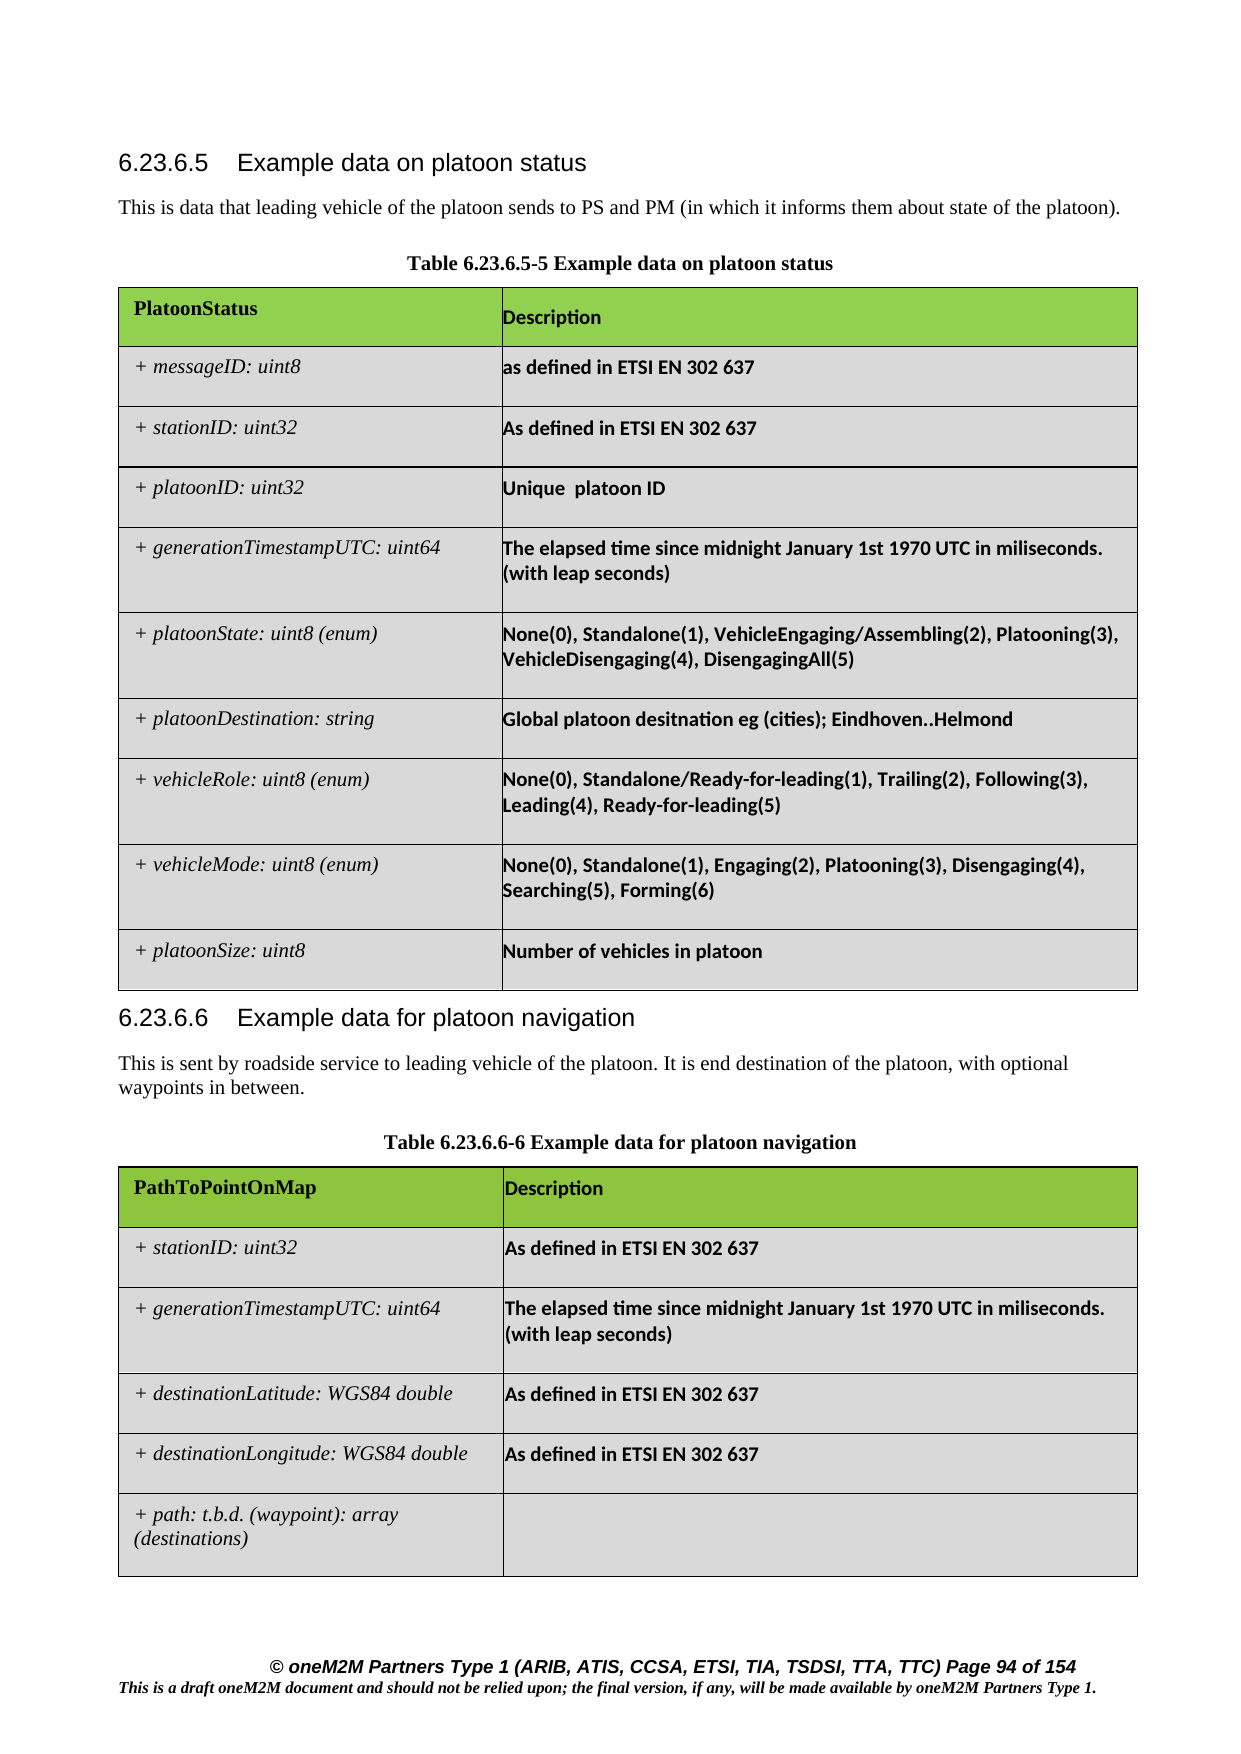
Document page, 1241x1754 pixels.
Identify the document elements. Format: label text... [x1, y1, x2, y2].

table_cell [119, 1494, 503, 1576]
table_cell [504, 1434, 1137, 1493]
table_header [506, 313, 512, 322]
text This is sent by roadside service to leading vehicle of the platoon. It is end destination of the platoon, with optional waypoints in between. [118, 1051, 1122, 1099]
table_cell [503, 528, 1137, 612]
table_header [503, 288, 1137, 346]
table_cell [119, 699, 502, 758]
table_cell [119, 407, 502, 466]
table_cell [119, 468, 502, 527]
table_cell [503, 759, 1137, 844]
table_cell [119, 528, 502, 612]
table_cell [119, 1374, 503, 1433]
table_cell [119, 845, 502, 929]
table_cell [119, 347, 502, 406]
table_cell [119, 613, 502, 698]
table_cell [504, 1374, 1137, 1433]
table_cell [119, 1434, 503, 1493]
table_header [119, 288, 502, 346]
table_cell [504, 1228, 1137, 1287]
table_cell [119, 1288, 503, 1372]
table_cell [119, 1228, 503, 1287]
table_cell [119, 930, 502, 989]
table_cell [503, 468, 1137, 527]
text This is data that leading vehicle of the platoon sends to PS and PM (in which it informs them about state of the platoon). [118, 195, 1122, 219]
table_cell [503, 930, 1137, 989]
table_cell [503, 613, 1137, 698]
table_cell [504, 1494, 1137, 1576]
subtitle Example data on platoon status [118, 148, 1122, 176]
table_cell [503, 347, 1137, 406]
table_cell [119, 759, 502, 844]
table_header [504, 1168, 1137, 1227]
subtitle Example data for platoon navigation [118, 1003, 1122, 1032]
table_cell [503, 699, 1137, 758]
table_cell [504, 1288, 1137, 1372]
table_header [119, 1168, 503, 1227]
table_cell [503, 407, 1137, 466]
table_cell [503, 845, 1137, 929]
